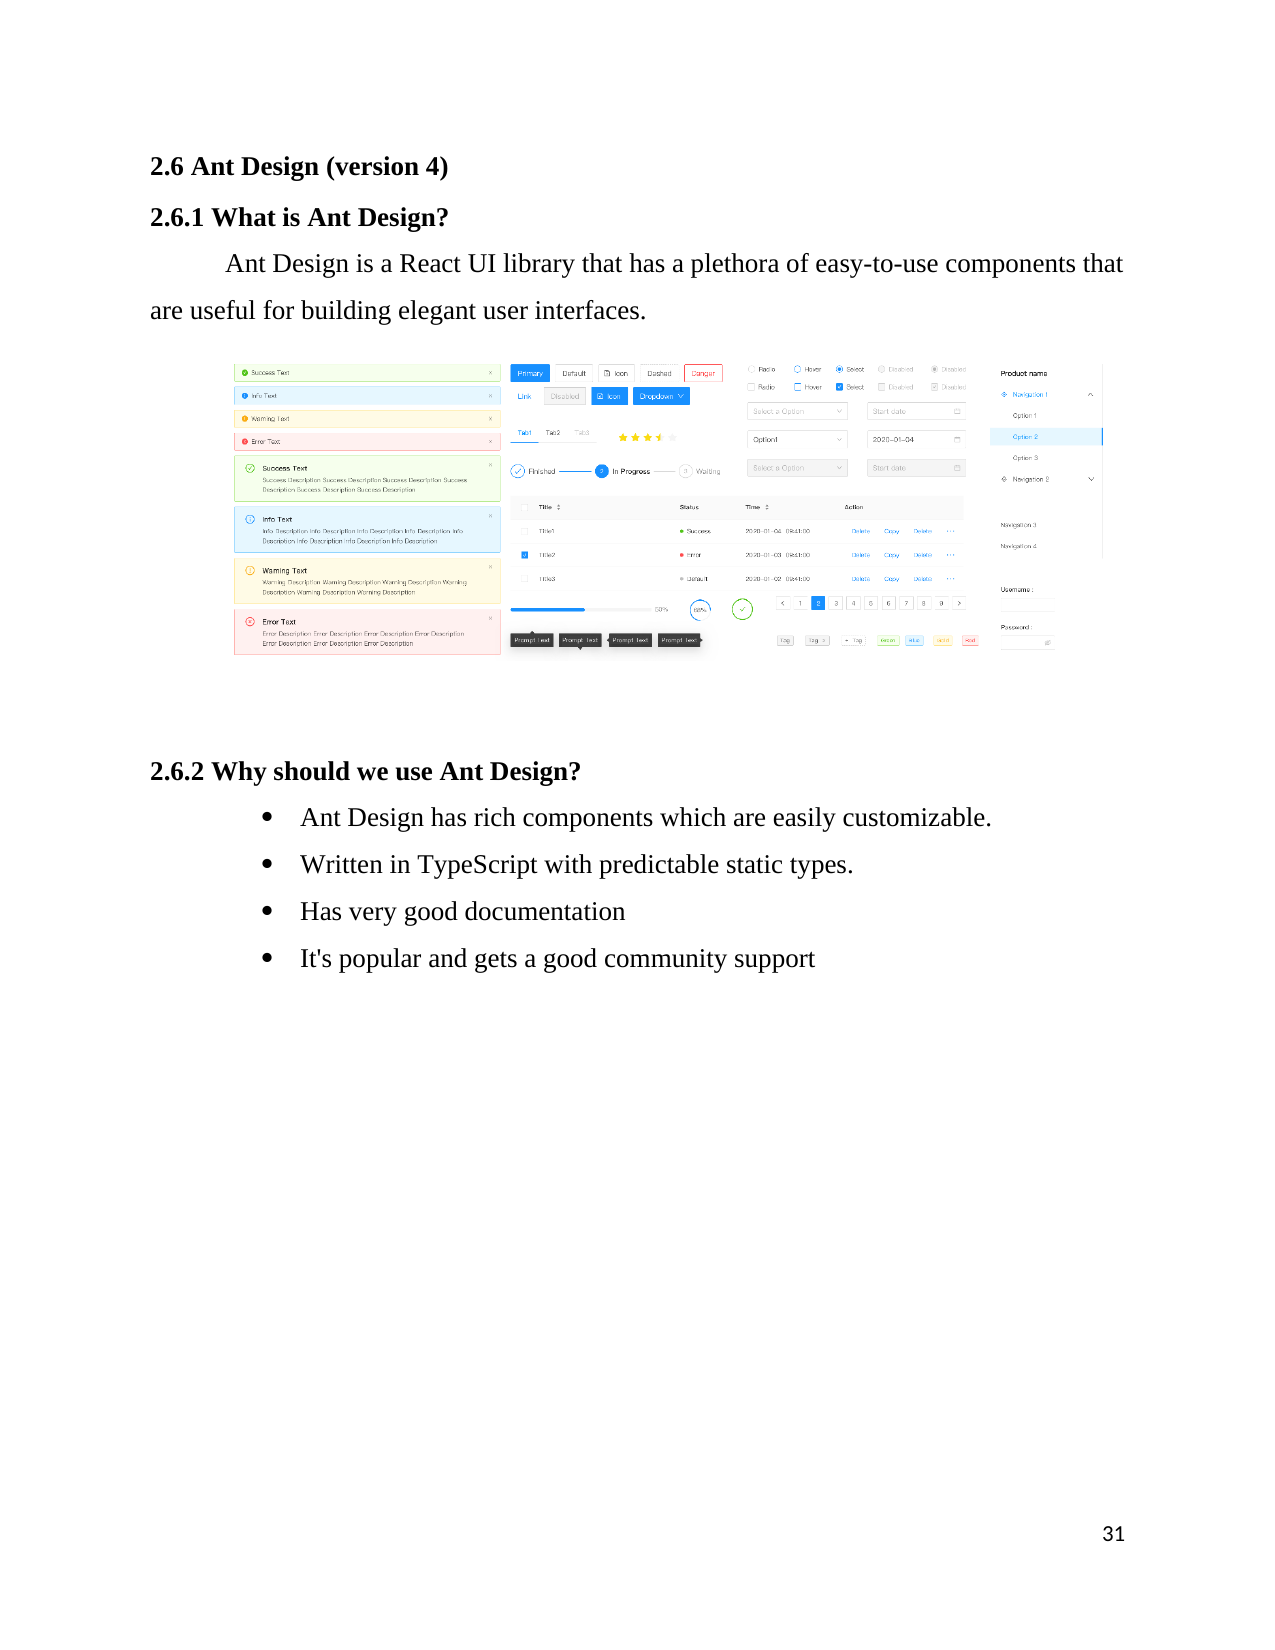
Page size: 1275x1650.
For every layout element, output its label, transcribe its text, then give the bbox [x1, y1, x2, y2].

list It's popular and gets a good community support [262, 942, 1125, 973]
list Written in TypeScript with predictable static types. [262, 848, 1125, 879]
text Ant Design is a React UI library that has a plethora of easy-to-use components that are useful for building elegant user interfaces. [150, 247, 1125, 325]
subtitle 2.6.1 What is Ant Design? [150, 201, 1125, 232]
subtitle 2.6.2 Why should we use Ant Design? [150, 755, 1125, 786]
list Ant Design has rich components which are easily customizable. [262, 801, 1125, 833]
list Has very good documentation [262, 895, 1125, 926]
subtitle 2.6 Ant Design (version 4) [150, 150, 1125, 181]
picture [225, 357, 1106, 661]
